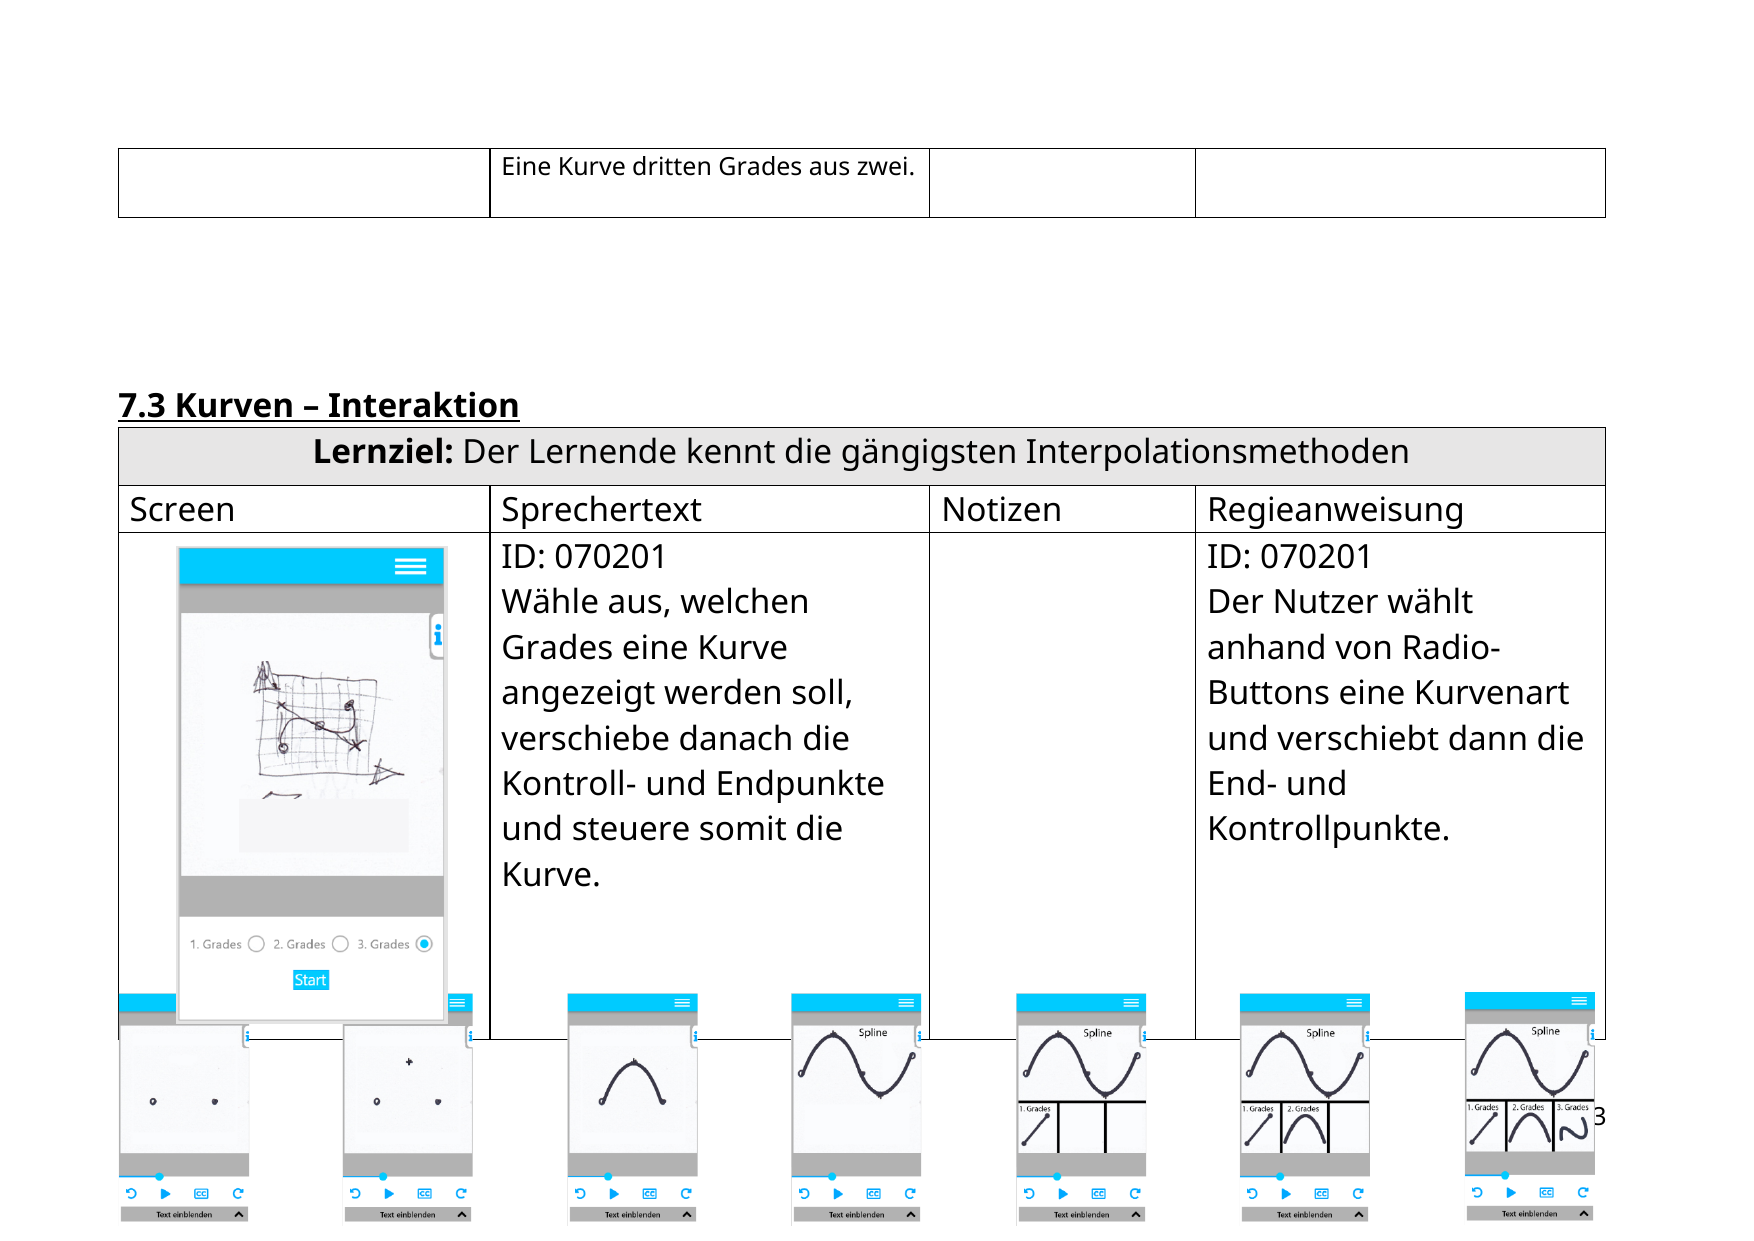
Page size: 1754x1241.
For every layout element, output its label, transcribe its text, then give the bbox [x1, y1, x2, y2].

table_cell [930, 533, 1195, 1039]
table_cell Notizen [930, 486, 1195, 532]
table_header Lernziel: Der Lernende kennt die gängigsten Interpolationsmethoden [119, 428, 1605, 485]
table_cell ID: 070201 Wähle aus, welchen Grades eine Kurve angezeigt werden soll, verschiebe danach die Kontroll- und Endpunkte und steuere somit die Kurve. [491, 533, 929, 1039]
table_cell Sprechertext [491, 486, 929, 532]
table_cell [119, 533, 489, 1039]
picture [1016, 1012, 1147, 1226]
picture [118, 546, 473, 1226]
table_cell Screen [119, 486, 489, 532]
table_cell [491, 149, 929, 217]
picture [1464, 1010, 1595, 1225]
subtitle 7.3 Kurven – Interaktion [118, 381, 1606, 427]
picture [1239, 1012, 1370, 1226]
picture [567, 1012, 698, 1226]
table_cell Regieanweisung [1196, 486, 1605, 532]
table_cell [119, 149, 489, 217]
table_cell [930, 149, 1195, 217]
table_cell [1196, 149, 1605, 217]
table_cell ID: 070201 Der Nutzer wählt anhand von Radio-Buttons eine Kurvenart und verschiebt dann die End- und Kontrollpunkte. [1196, 533, 1605, 1039]
picture [791, 1012, 922, 1226]
